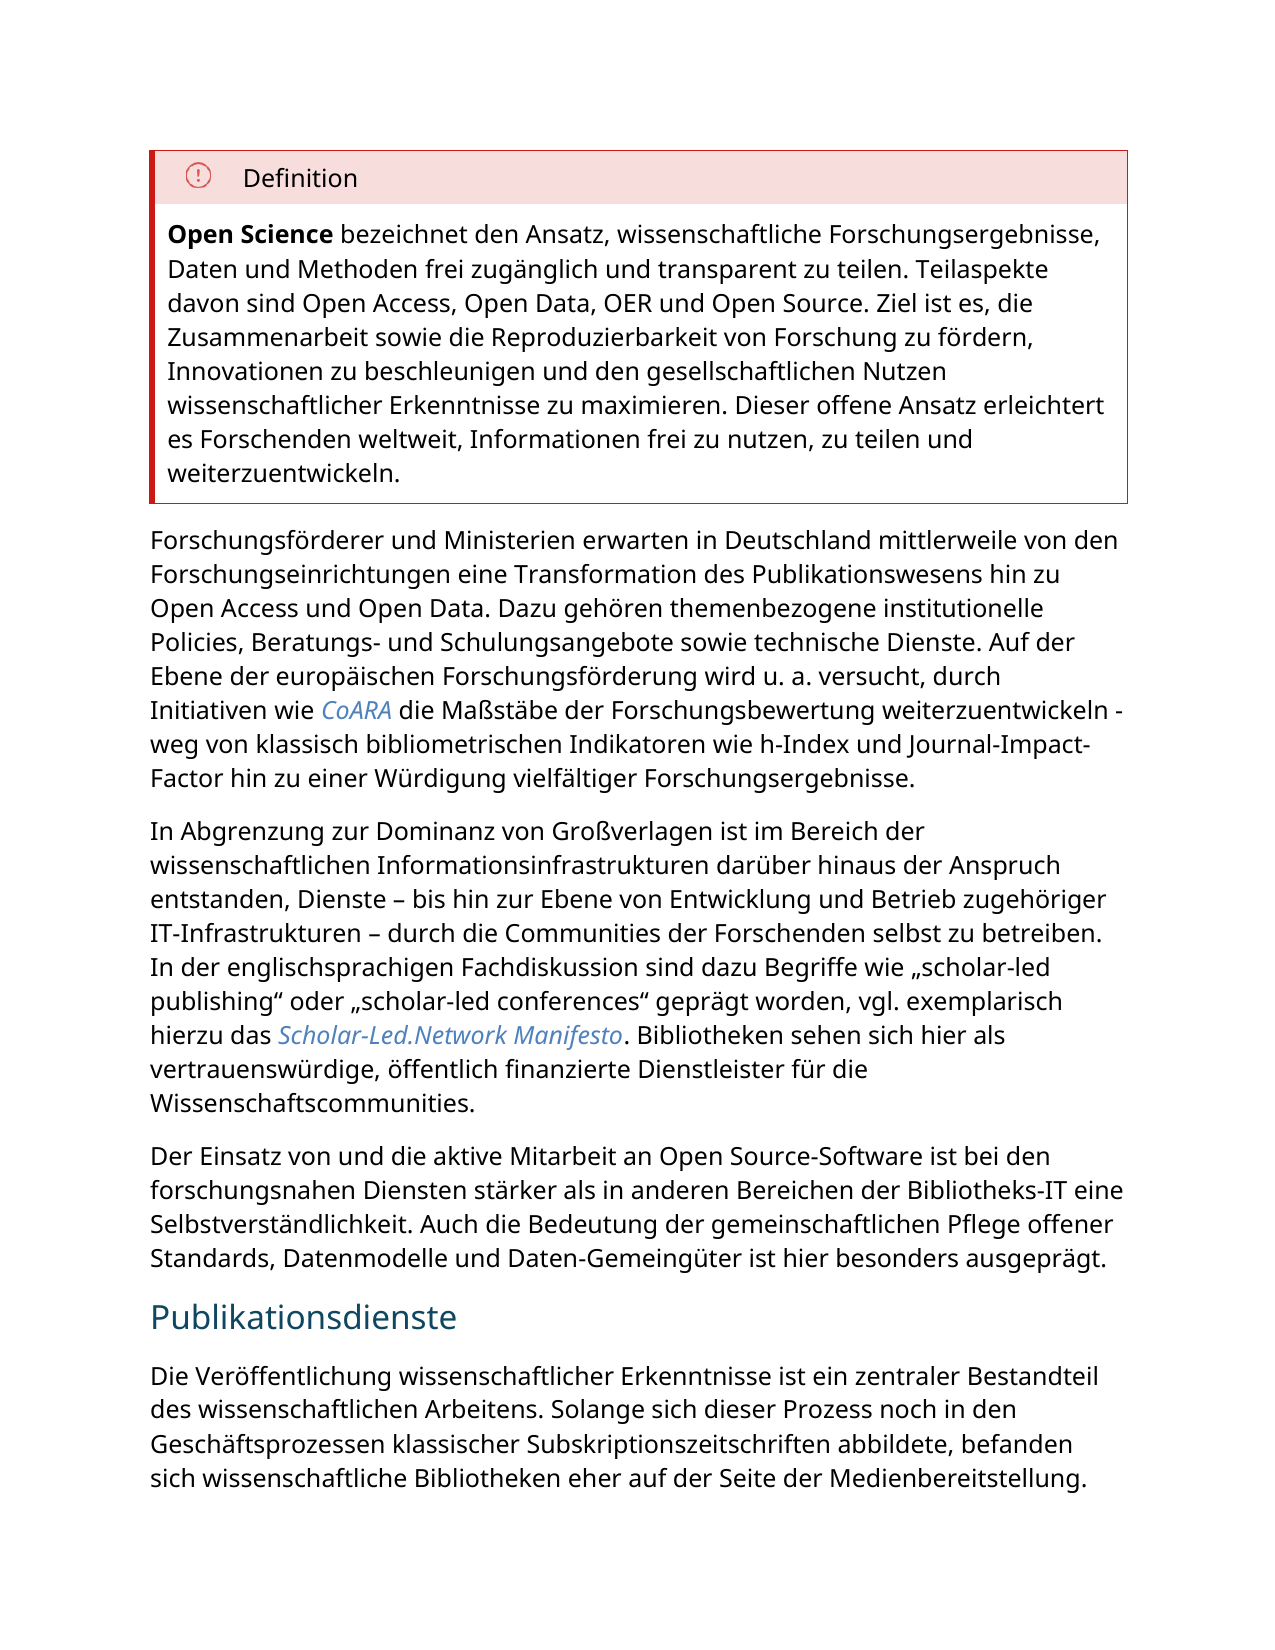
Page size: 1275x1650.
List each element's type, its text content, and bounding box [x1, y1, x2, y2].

table_header Definition [155, 151, 1127, 204]
text Forschungsförderer und Ministerien erwarten in Deutschland mittlerweile von den Forschungseinrichtungen eine Transformation des Publikationswesens hin zu Open Access und Open Data. Dazu gehören themenbezogene institutionelle Policies, Beratungs- und Schulungsangebote sowie technische Dienste. Auf der Ebene der europäischen Forschungsförderung wird u. a. versucht, durch Initiativen wie CoARA die Maßstäbe der Forschungsbewertung weiterzuentwickeln - weg von klassisch bibliometrischen Indikatoren wie h-Index und Journal-Impact-Factor hin zu einer Würdigung vielfältiger Forschungsergebnisse. [150, 522, 1125, 795]
subtitle Publikationsdienste [150, 1294, 1125, 1339]
picture [186, 162, 211, 188]
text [150, 1358, 1125, 1494]
text In Abgrenzung zur Dominanz von Großverlagen ist im Bereich der wissenschaftlichen Informationsinfrastrukturen darüber hinaus der Anspruch entstanden, Dienste – bis hin zur Ebene von Entwicklung und Betrieb zugehöriger IT-Infrastrukturen – durch die Communities der Forschenden selbst zu betreiben. In der englischsprachigen Fachdiskussion sind dazu Begriffe wie „scholar-led publishing“ oder „scholar-led conferences“ geprägt worden, vgl. exemplarisch hierzu das Scholar-Led.Network Manifesto. Bibliotheken sehen sich hier als vertrauenswürdige, öffentlich finanzierte Dienstleister für die Wissenschaftscommunities. [150, 814, 1125, 1120]
table_cell Open Science bezeichnet den Ansatz, wissenschaftliche Forschungsergebnisse, Daten und Methoden frei zugänglich und transparent zu teilen. Teilaspekte davon sind Open Access, Open Data, OER und Open Source. Ziel ist es, die Zusammenarbeit sowie die Reproduzierbarkeit von Forschung zu fördern, Innovationen zu beschleunigen und den gesellschaftlichen Nutzen wissenschaftlicher Erkenntnisse zu maximieren. Dieser offene Ansatz erleichtert es Forschenden weltweit, Informationen frei zu nutzen, zu teilen und weiterzuentwickeln. [155, 204, 1127, 503]
text Der Einsatz von und die aktive Mitarbeit an Open Source-Software ist bei den forschungsnahen Diensten stärker als in anderen Bereichen der Bibliotheks-IT eine Selbstverständlichkeit. Auch die Bedeutung der gemeinschaftlichen Pflege offener Standards, Datenmodelle und Daten-Gemeingüter ist hier besonders ausgeprägt. [150, 1139, 1125, 1275]
